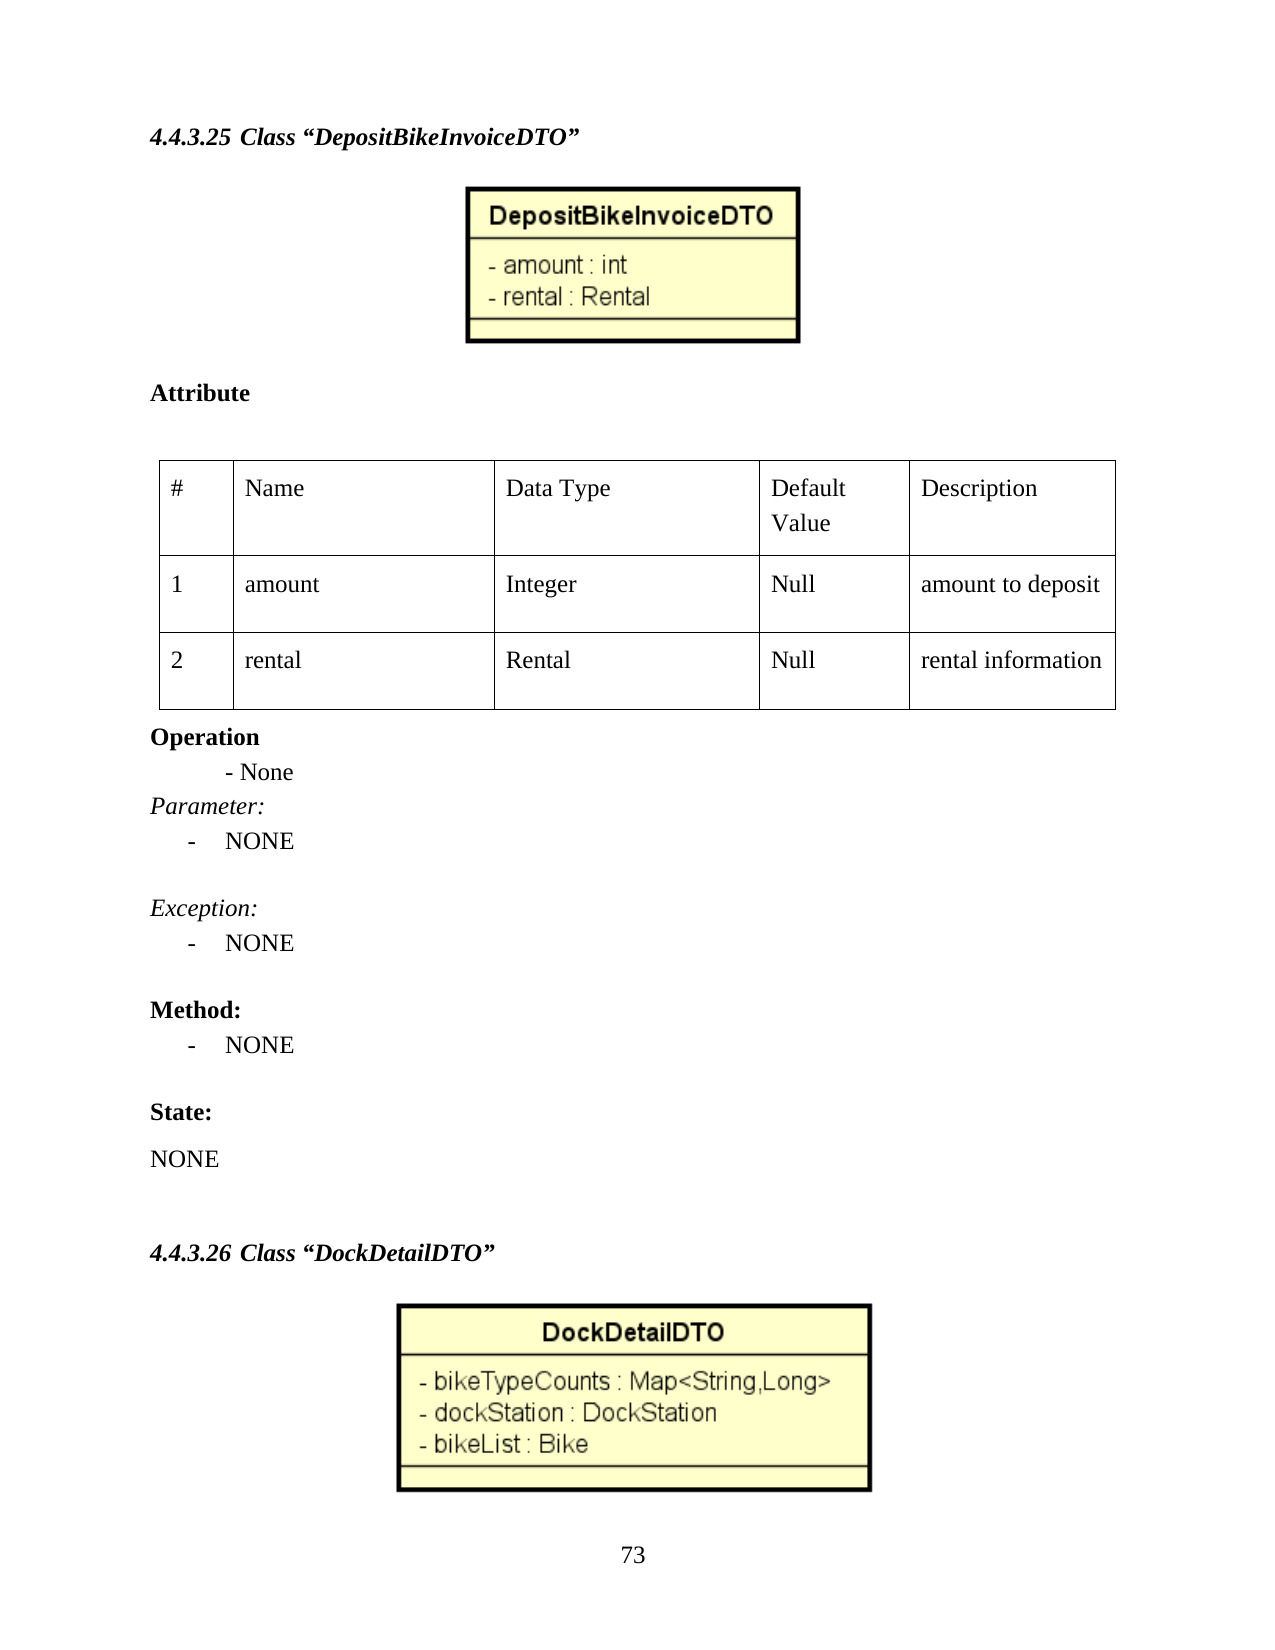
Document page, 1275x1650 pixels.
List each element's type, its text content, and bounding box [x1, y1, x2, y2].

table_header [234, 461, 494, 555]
subtitle Class “DockDetailDTO” [150, 1238, 1116, 1267]
list NONE [187, 928, 1116, 957]
list State: [150, 1097, 1116, 1126]
text NONE [150, 1144, 1116, 1173]
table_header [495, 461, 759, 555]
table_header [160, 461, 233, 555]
list NONE [187, 826, 1116, 854]
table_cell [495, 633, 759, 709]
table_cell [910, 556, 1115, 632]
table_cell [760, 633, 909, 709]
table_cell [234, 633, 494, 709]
list - None [150, 757, 1116, 786]
list Parameter: [150, 791, 1116, 820]
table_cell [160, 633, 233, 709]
picture [378, 1285, 888, 1508]
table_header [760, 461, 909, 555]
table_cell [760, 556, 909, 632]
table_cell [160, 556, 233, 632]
list Operation [150, 722, 1116, 751]
list Method: [150, 995, 1116, 1024]
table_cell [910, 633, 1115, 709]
list Exception: [150, 893, 1116, 922]
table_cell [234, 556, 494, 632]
subtitle Class “DepositBikeInvoiceDTO” [150, 122, 1116, 151]
picture [447, 168, 818, 361]
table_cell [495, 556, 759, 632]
list NONE [187, 1030, 1116, 1058]
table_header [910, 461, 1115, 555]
list Attribute [150, 378, 1116, 407]
